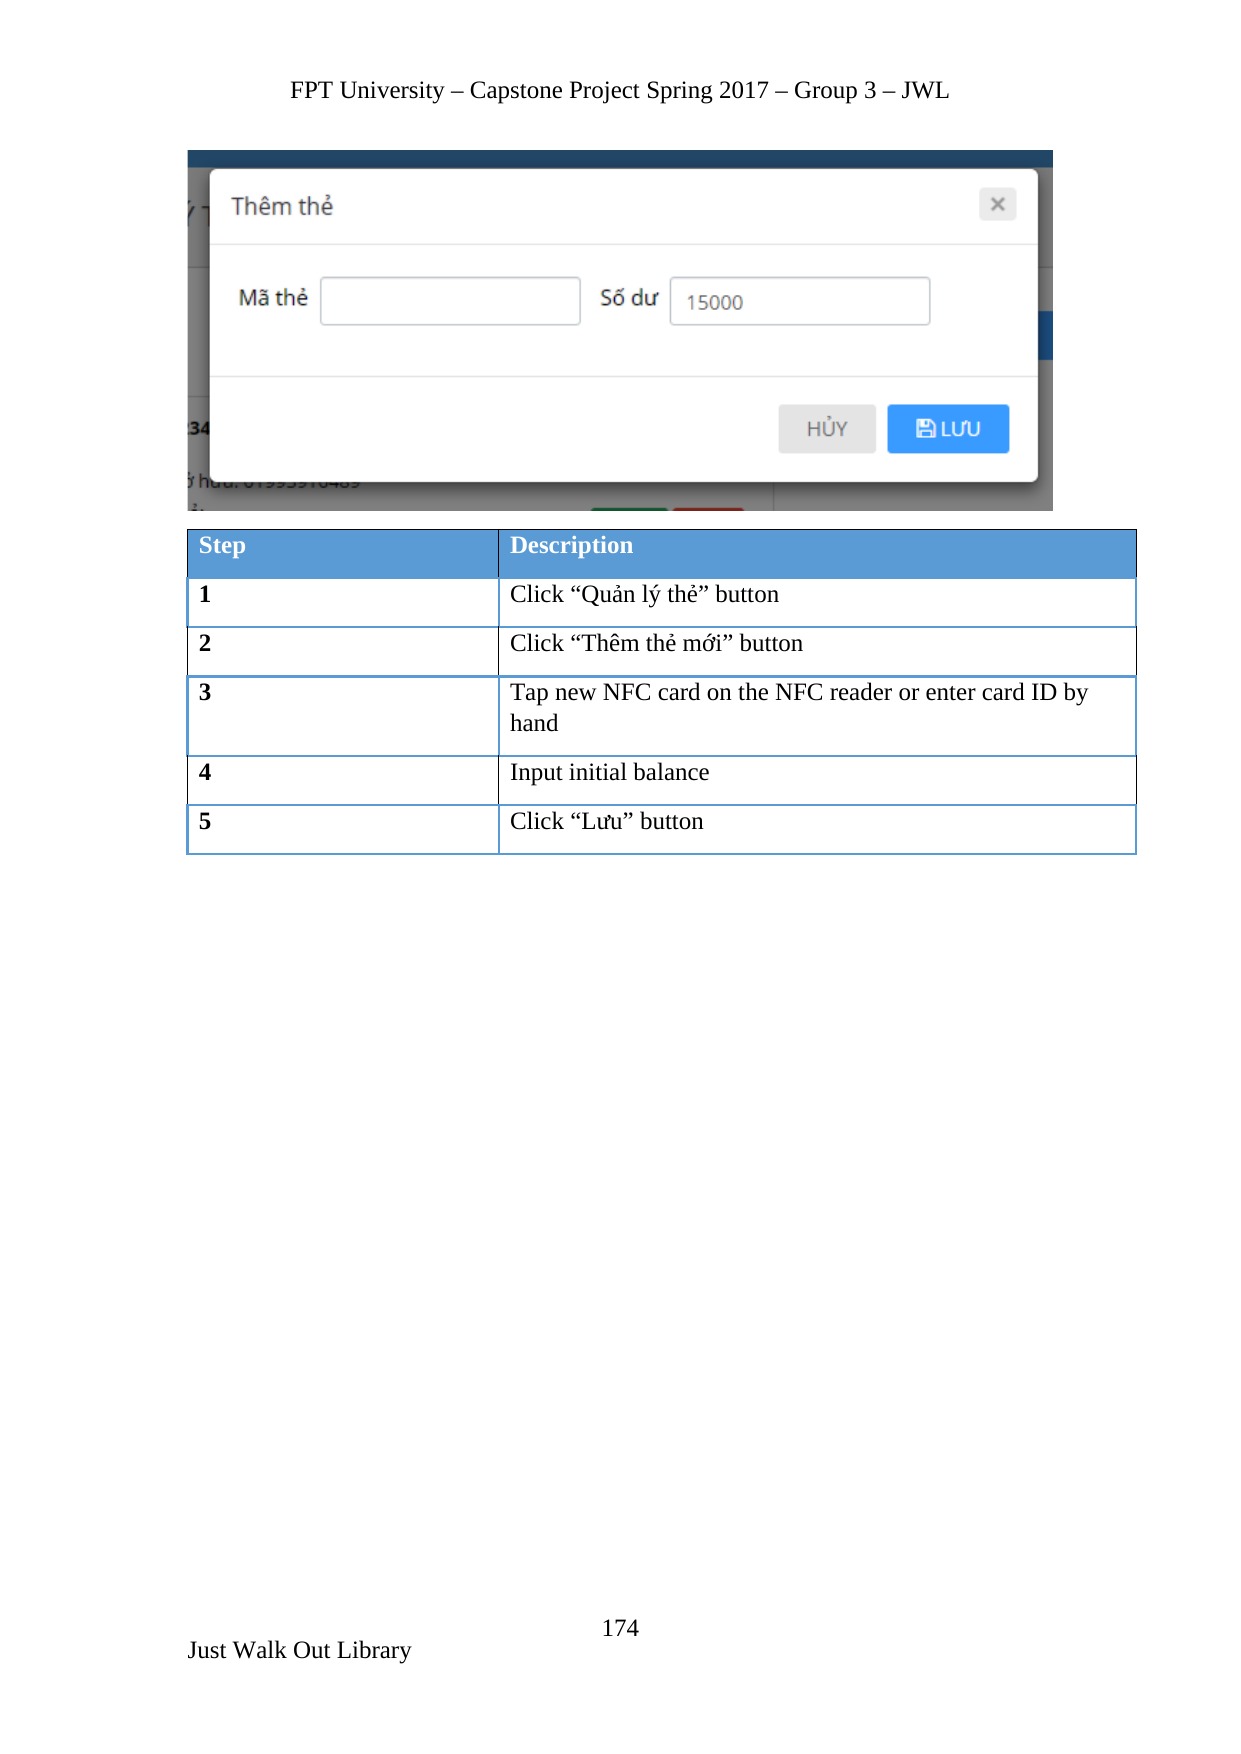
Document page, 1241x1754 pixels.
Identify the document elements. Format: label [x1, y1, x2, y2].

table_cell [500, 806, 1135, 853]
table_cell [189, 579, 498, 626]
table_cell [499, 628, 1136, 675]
picture [187, 150, 1053, 511]
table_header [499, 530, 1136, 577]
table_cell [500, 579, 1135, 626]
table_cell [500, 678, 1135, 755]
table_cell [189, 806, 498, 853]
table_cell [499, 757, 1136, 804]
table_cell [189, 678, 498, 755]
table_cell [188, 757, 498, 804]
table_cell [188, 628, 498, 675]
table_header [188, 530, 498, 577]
